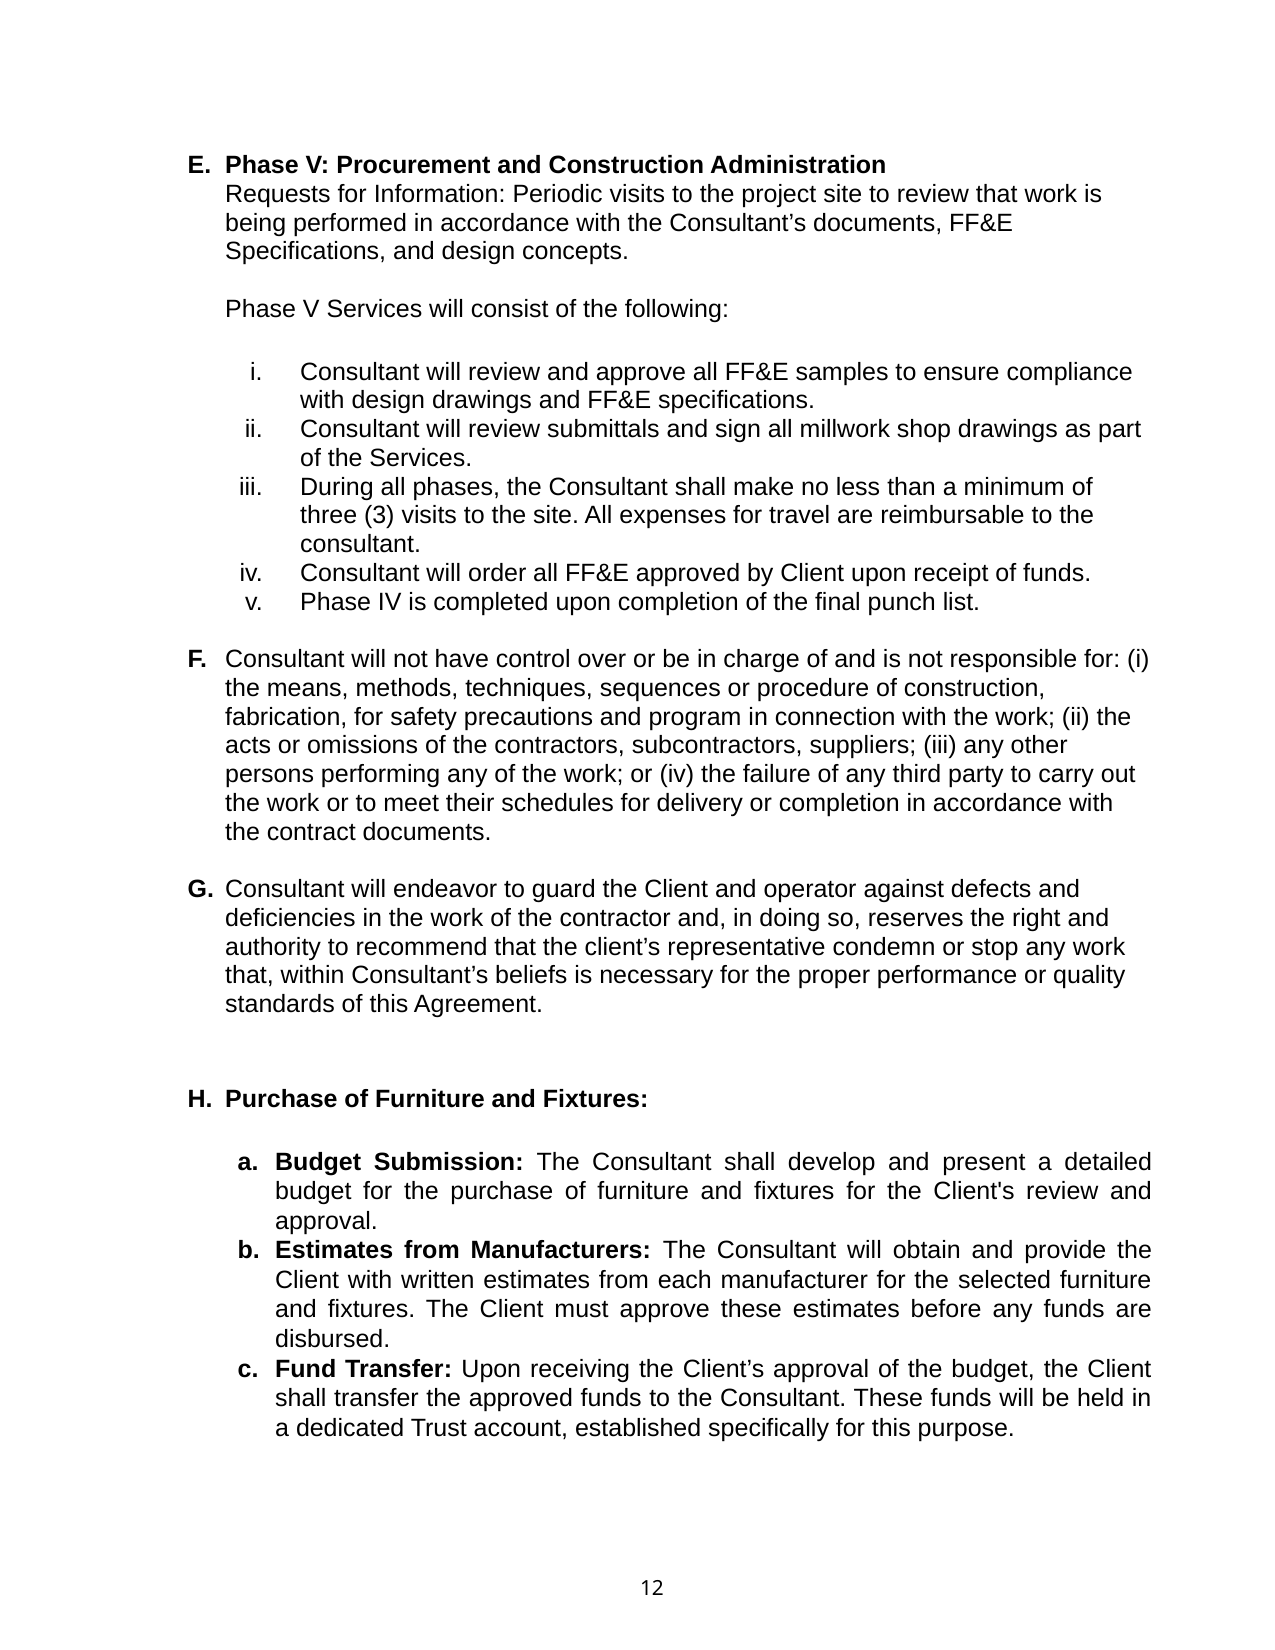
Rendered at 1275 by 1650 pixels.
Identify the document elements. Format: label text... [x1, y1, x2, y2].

list Purchase of Furniture and Fixtures: [187, 1084, 1153, 1113]
list Consultant will review and approve all FF&E samples to ensure compliance with design drawings and FF&E specifications. [262, 357, 1153, 414]
list Phase V: Procurement and Construction Administration Requests for Information: Periodic visits to the project site to review that work is being performed in accordance with the Consultant’s documents, FF&E Specifications, and design concepts. [187, 150, 1153, 265]
list Consultant will not have control over or be in charge of and is not responsible for: (i) the means, methods, techniques, sequences or procedure of construction, fabrication, for safety precautions and program in connection with the work; (ii) the acts or omissions of the contractors, subcontractors, suppliers; (iii) any other persons performing any of the work; or (iv) the failure of any third party to carry out the work or to meet their schedules for delivery or completion in accordance with the contract documents. [187, 644, 1153, 845]
list Phase IV is completed upon completion of the final punch list. [262, 587, 1153, 615]
list Estimates from Manufacturers: The Consultant will obtain and provide the Client with written estimates from each manufacturer for the selected furniture and fixtures. The Client must approve these estimates before any funds are disbursed. [237, 1235, 1153, 1353]
list Consultant will endeavor to guard the Client and operator against defects and deficiencies in the work of the contractor and, in doing so, reserves the right and authority to recommend that the client’s representative condemn or stop any work that, within Consultant’s beliefs is necessary for the proper performance or quality standards of this Agreement. [187, 874, 1153, 1018]
list Phase V Services will consist of the following: [225, 265, 1153, 357]
list Fund Transfer: Upon receiving the Client’s approval of the budget, the Client shall transfer the approved funds to the Consultant. These funds will be held in a dedicated Trust account, established specifically for this purpose. [237, 1353, 1153, 1441]
list Consultant will order all FF&E approved by Client upon receipt of funds. [262, 558, 1153, 587]
list During all phases, the Consultant shall make no less than a minimum of three (3) visits to the site. All expenses for travel are reimbursable to the consultant. [262, 472, 1153, 558]
list Budget Submission: The Consultant shall develop and present a detailed budget for the purchase of furniture and fixtures for the Client's review and approval. [237, 1146, 1153, 1234]
list Consultant will review submittals and sign all millwork shop drawings as part of the Services. [262, 414, 1153, 472]
